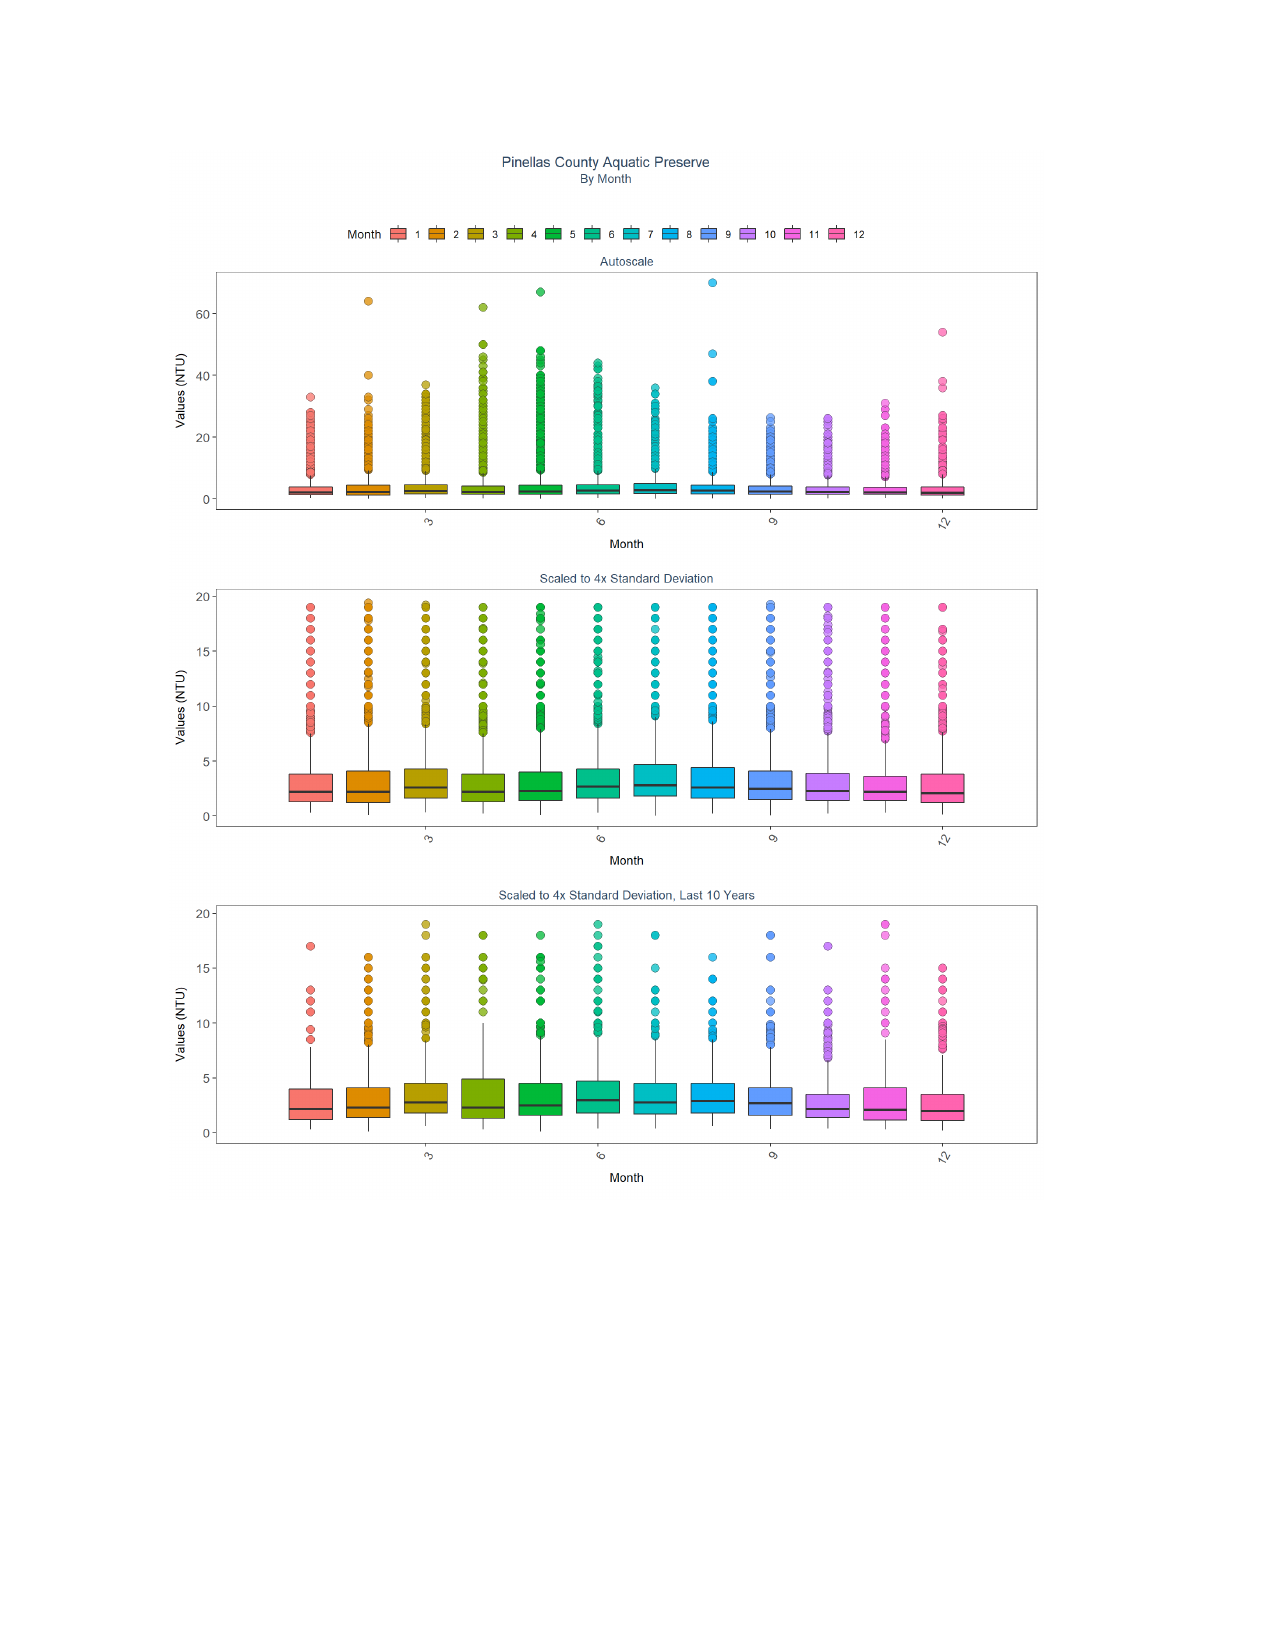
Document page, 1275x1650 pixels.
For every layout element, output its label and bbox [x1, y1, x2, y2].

picture [168, 150, 1044, 1200]
